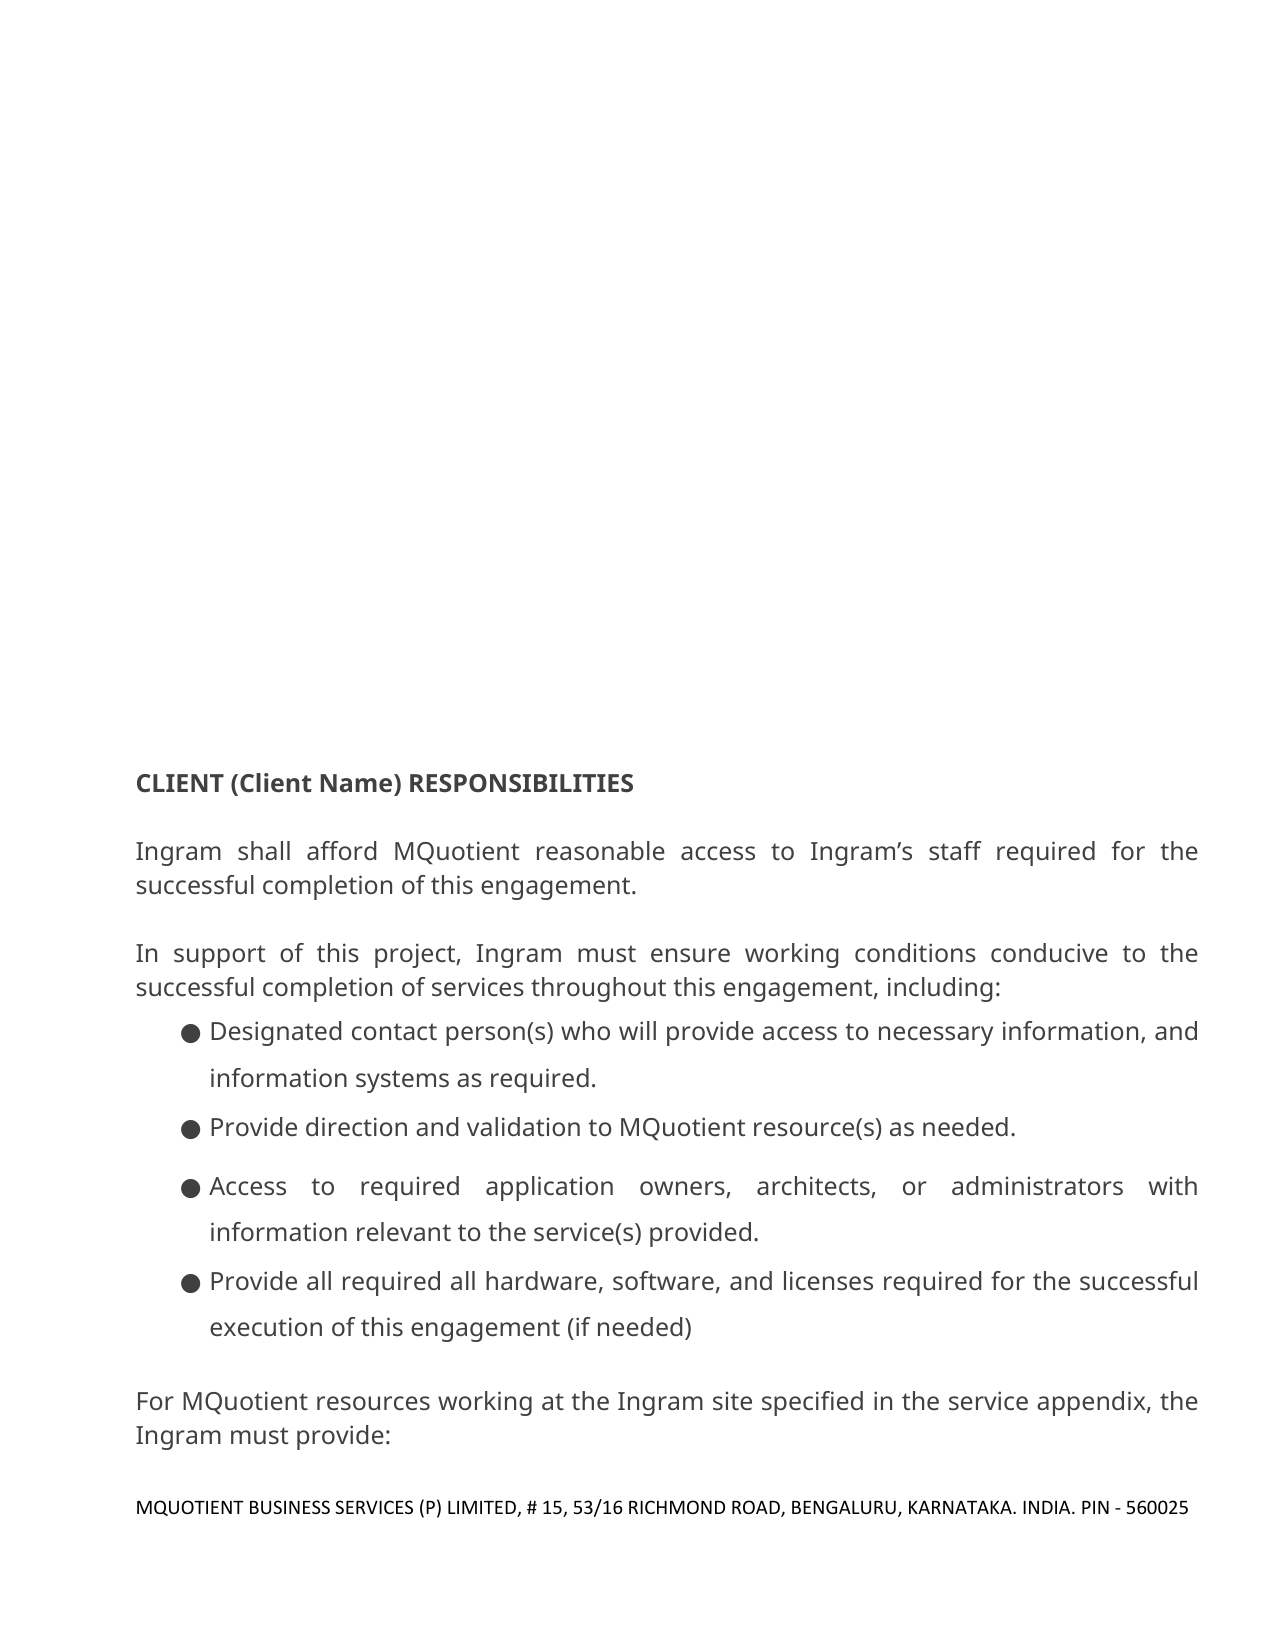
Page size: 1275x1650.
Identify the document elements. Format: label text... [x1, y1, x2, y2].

text In support of this project, Ingram must ensure working conditions conducive to the successful completion of services throughout this engagement, including: [135, 936, 1200, 1004]
text Ingram shall afford MQuotient reasonable access to Ingram’s staff required for the successful completion of this engagement. [135, 833, 1200, 902]
list Designated contact person(s) who will provide access to necessary information, and information systems as required. [179, 1004, 1200, 1094]
text For MQuotient resources working at the Ingram site specified in the service appendix, the Ingram must provide: [135, 1383, 1200, 1451]
list Access to required application owners, architects, or administrators with information relevant to the service(s) provided. [179, 1158, 1200, 1249]
list Provide direction and validation to MQuotient resource(s) as needed. [179, 1099, 1200, 1151]
subtitle CLIENT (Client Name) RESPONSIBILITIES [135, 765, 1200, 799]
list Provide all required all hardware, software, and licenses required for the successful execution of this engagement (if needed) [179, 1254, 1200, 1344]
